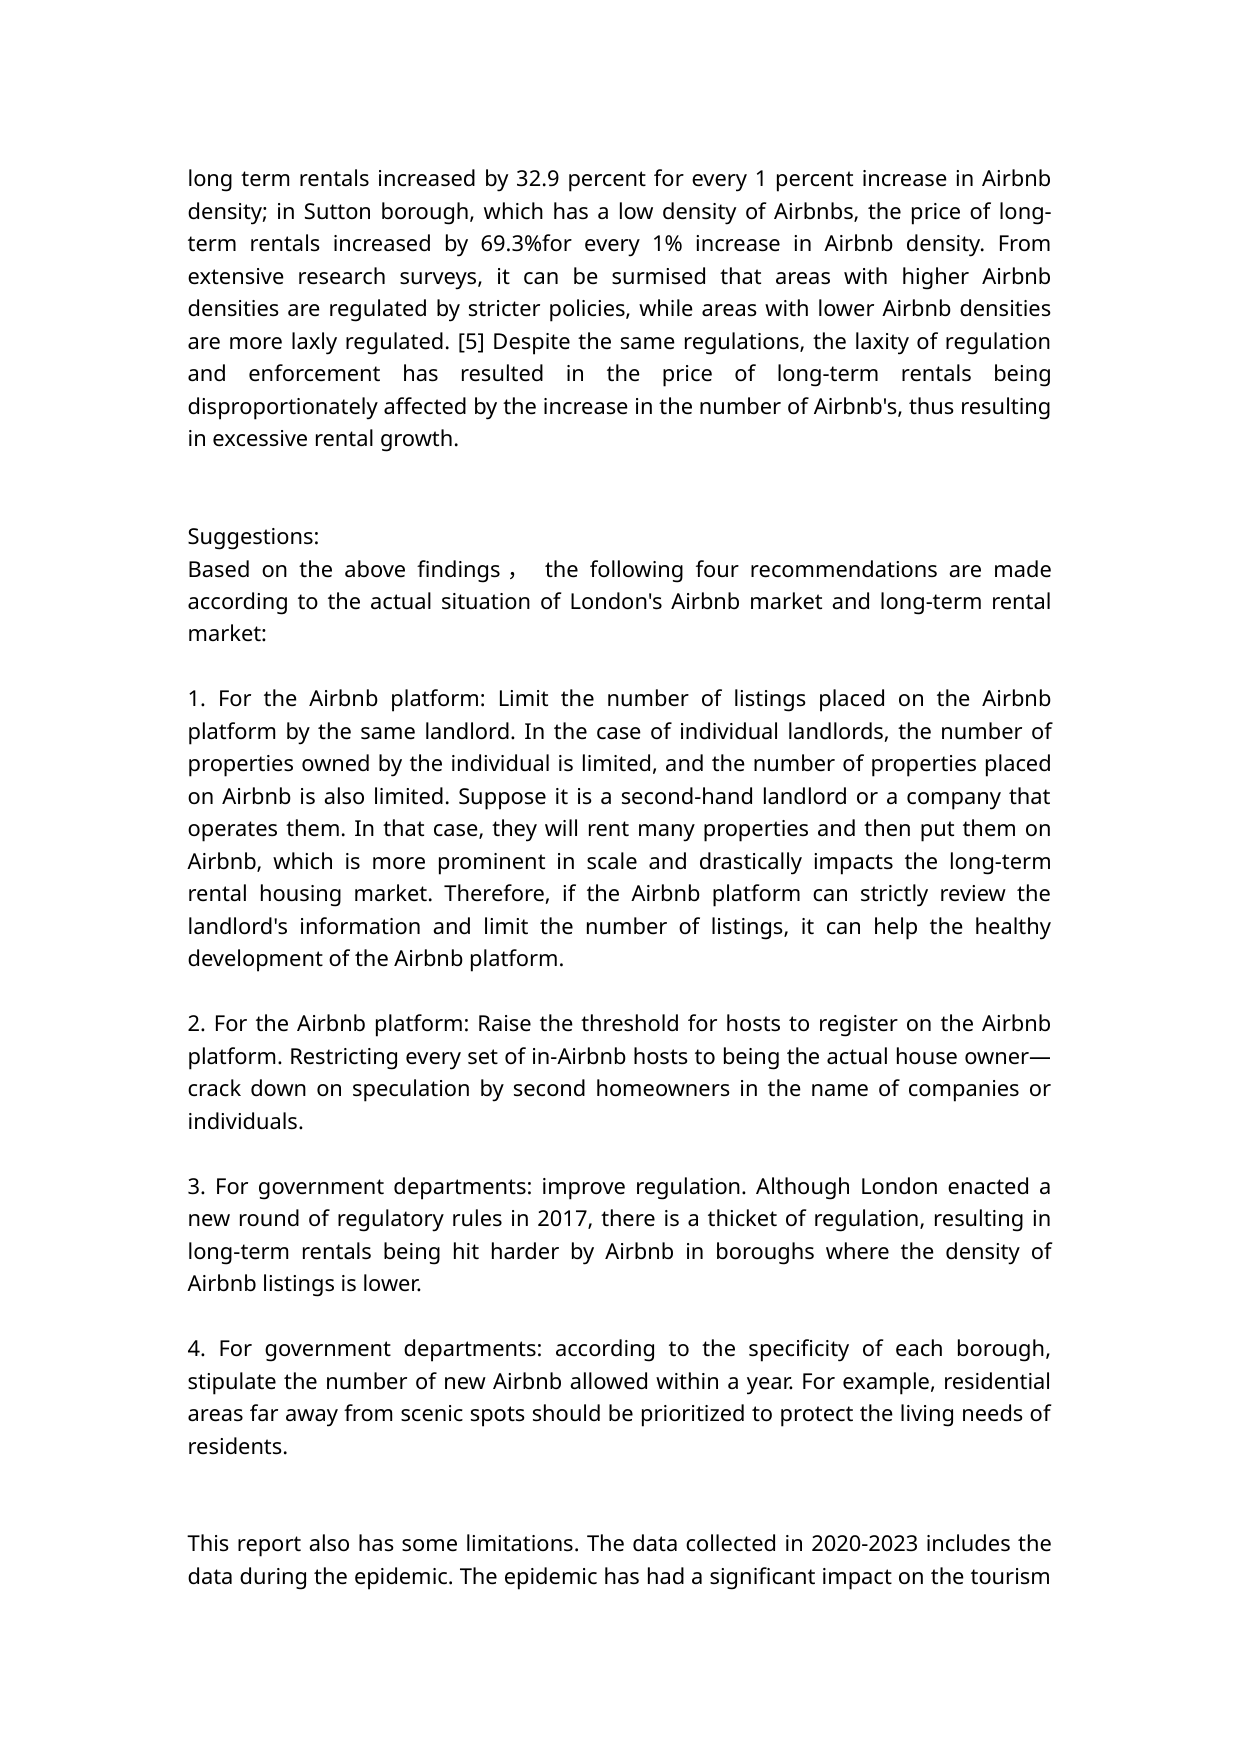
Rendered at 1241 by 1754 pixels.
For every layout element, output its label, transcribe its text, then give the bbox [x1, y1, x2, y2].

text 2. For the Airbnb platform: Raise the threshold for hosts to register on the Airbnb platform. Restricting every set of in-Airbnb hosts to being the actual house owner—crack down on speculation by second homeowners in the name of companies or individuals. [187, 1007, 1053, 1137]
text 4. For government departments: according to the specificity of each borough, stipulate the number of new Airbnb allowed within a year. For example, residential areas far away from scenic spots should be prioritized to protect the living needs of residents. [187, 1332, 1053, 1462]
text Suggestions: [187, 519, 1053, 552]
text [187, 1527, 1053, 1592]
text 1. For the Airbnb platform: Limit the number of listings placed on the Airbnb platform by the same landlord. In the case of individual landlords, the number of properties owned by the individual is limited, and the number of properties placed on Airbnb is also limited. Suppose it is a second-hand landlord or a company that operates them. In that case, they will rent many properties and then put them on Airbnb, which is more prominent in scale and drastically impacts the long-term rental housing market. Therefore, if the Airbnb platform can strictly review the landlord's information and limit the number of listings, it can help the healthy development of the Airbnb platform. [187, 682, 1053, 974]
text 3. For government departments: improve regulation. Although London enacted a new round of regulatory rules in 2017, there is a thicket of regulation, resulting in long-term rentals being hit harder by Airbnb in boroughs where the density of Airbnb listings is lower. [187, 1169, 1053, 1299]
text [187, 162, 1053, 454]
text Based on the above findings， the following four recommendations are made according to the actual situation of London's Airbnb market and long-term rental market: [187, 552, 1053, 649]
